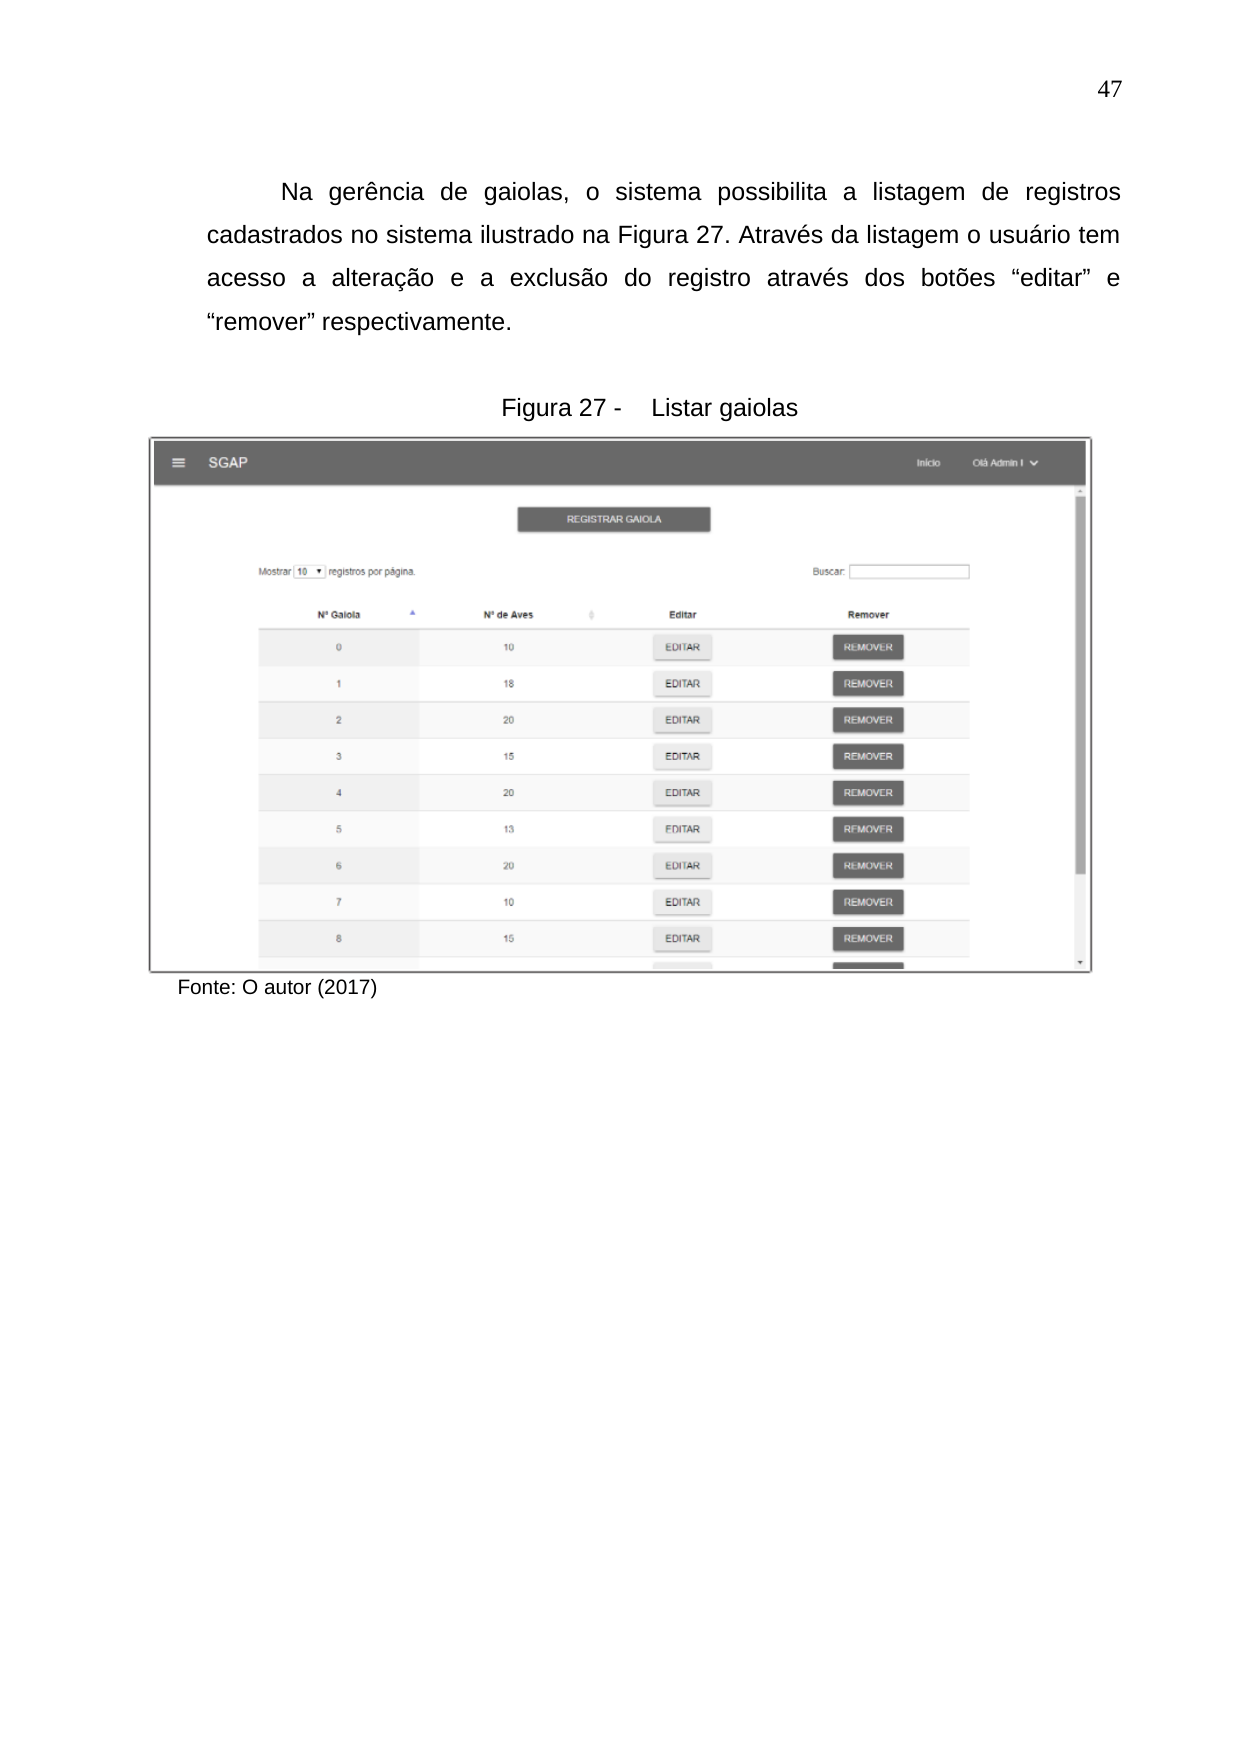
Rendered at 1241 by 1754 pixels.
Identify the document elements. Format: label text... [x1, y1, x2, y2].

list Listar gaiolas [177, 393, 1122, 422]
text Na gerência de gaiolas, o sistema possibilita a listagem de registros cadastrados no sistema ilustrado na Figura 27. Através da listagem o usuário tem acesso a alteração e a exclusão do registro através dos botões “editar” e “remover” respectivamente. [207, 177, 1122, 335]
text Fonte: O autor (2017) [177, 975, 1122, 999]
